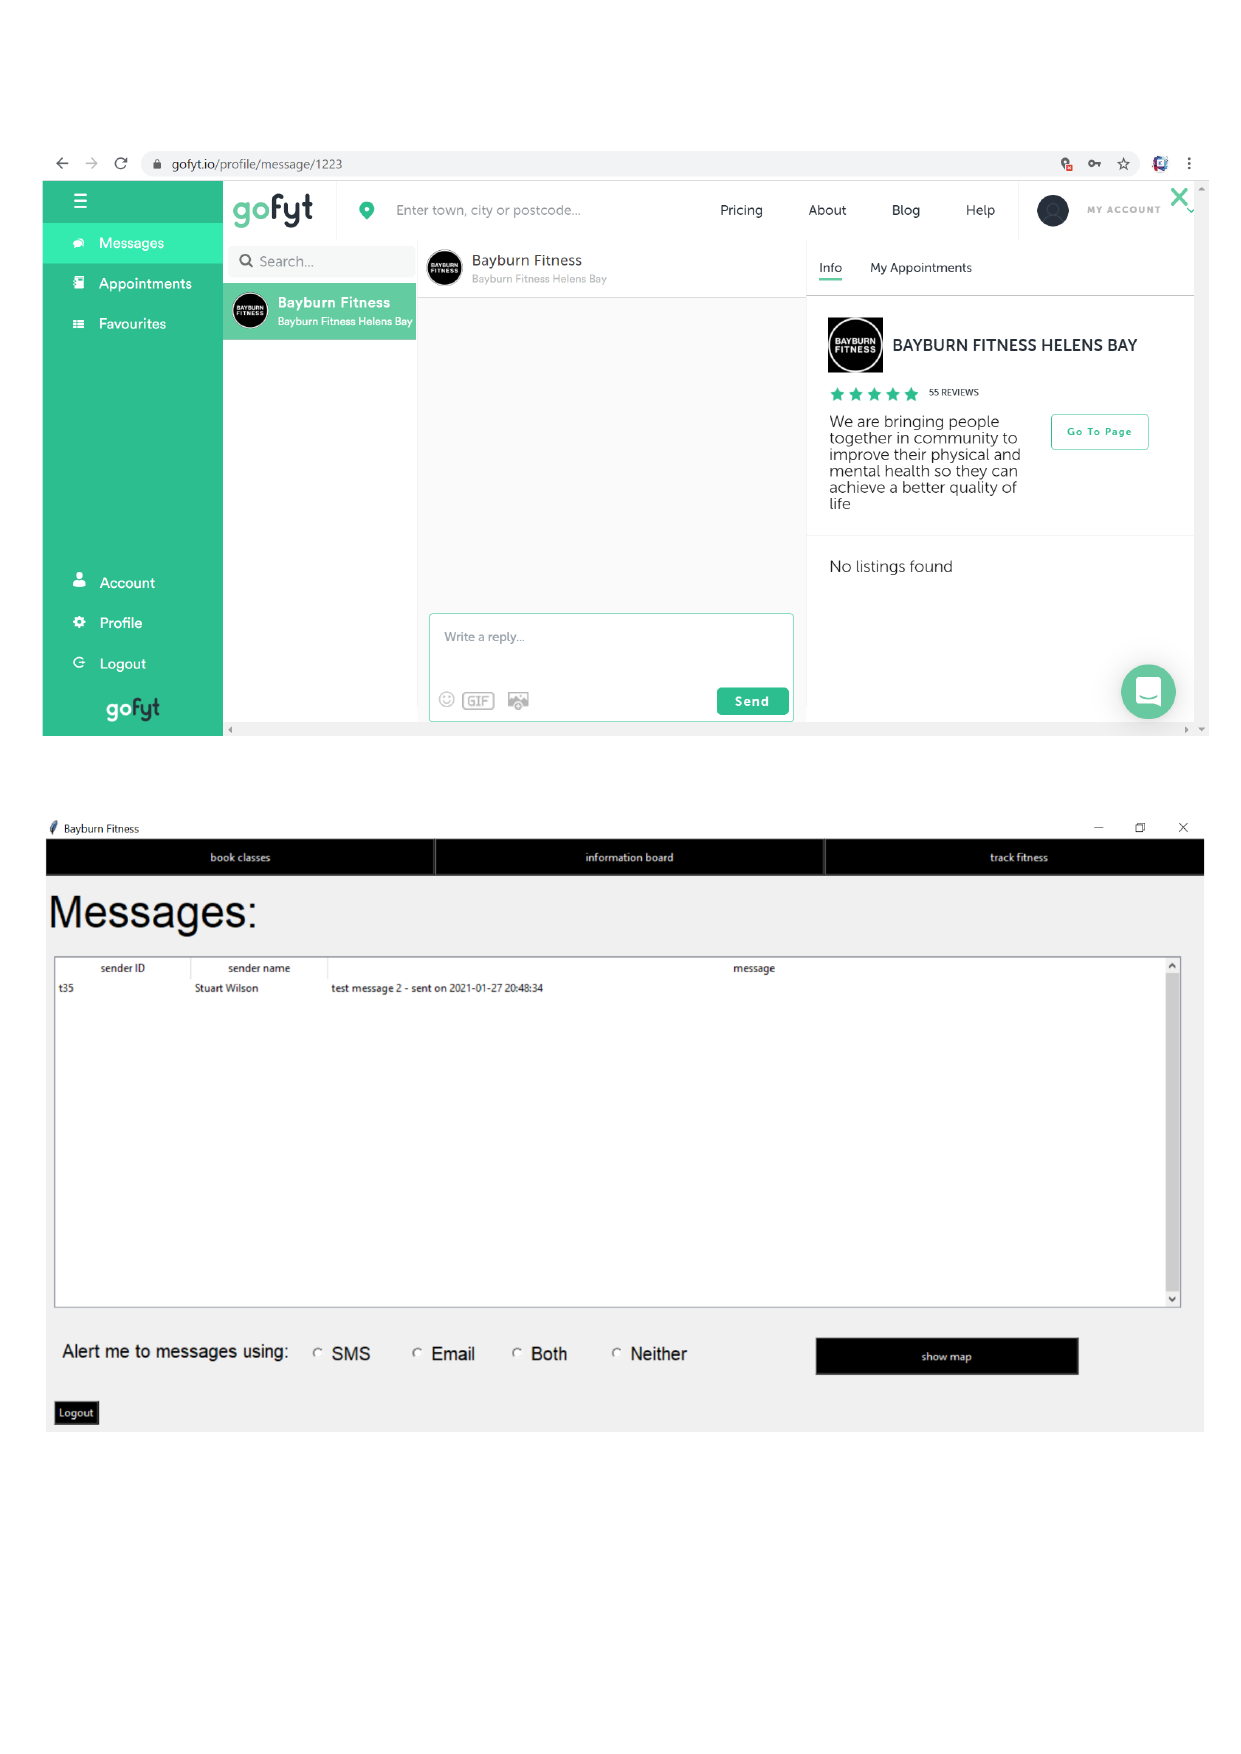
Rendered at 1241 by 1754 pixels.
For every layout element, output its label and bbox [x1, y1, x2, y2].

picture [42, 150, 1209, 736]
picture [45, 817, 1205, 1432]
